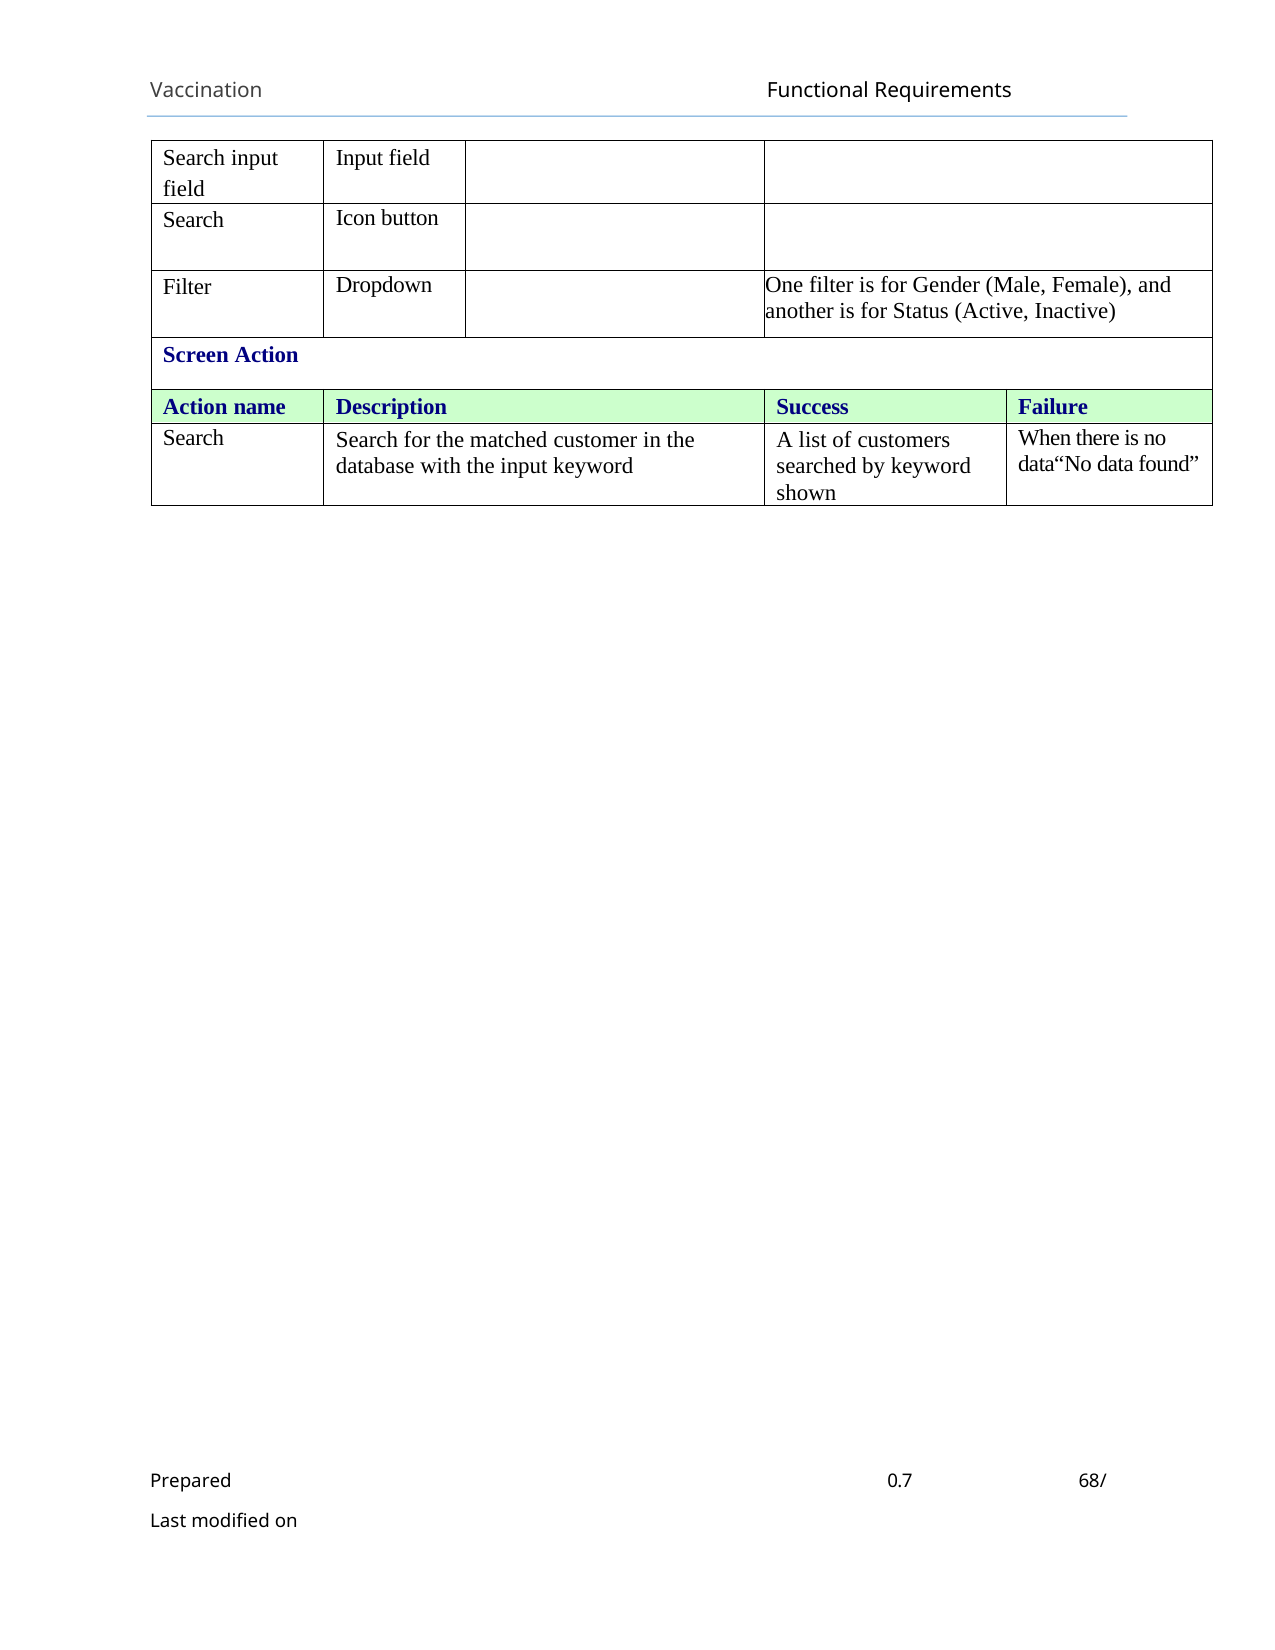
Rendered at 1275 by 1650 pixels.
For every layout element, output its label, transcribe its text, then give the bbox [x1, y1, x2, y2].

table_header [765, 141, 1212, 203]
table_cell Dropdown [324, 271, 465, 337]
table_cell Failure [1007, 390, 1212, 422]
table_cell One filter is for Gender (Male, Female), and another is for Status (Active, Inactive) [765, 271, 1212, 337]
table_cell Icon button [324, 204, 465, 270]
table_cell Screen Action [152, 338, 1212, 389]
table_cell Search for the matched customer in the database with the input keyword [324, 424, 764, 505]
table_cell Action name [152, 390, 323, 422]
table_header Input field [324, 141, 465, 203]
table_cell Filter [152, 271, 323, 337]
table_cell [466, 204, 764, 270]
table_cell Description [324, 390, 764, 422]
table_cell Search [152, 424, 323, 505]
table_cell [765, 204, 1212, 270]
table_cell When there is no data“No data found” [1007, 424, 1212, 505]
table_cell A list of customers searched by keyword shown [765, 424, 1006, 505]
table_header Search input field [152, 141, 323, 203]
table_header [466, 141, 764, 203]
table_cell [466, 271, 764, 337]
table_cell Search [152, 204, 323, 270]
table_cell Success [765, 390, 1006, 422]
